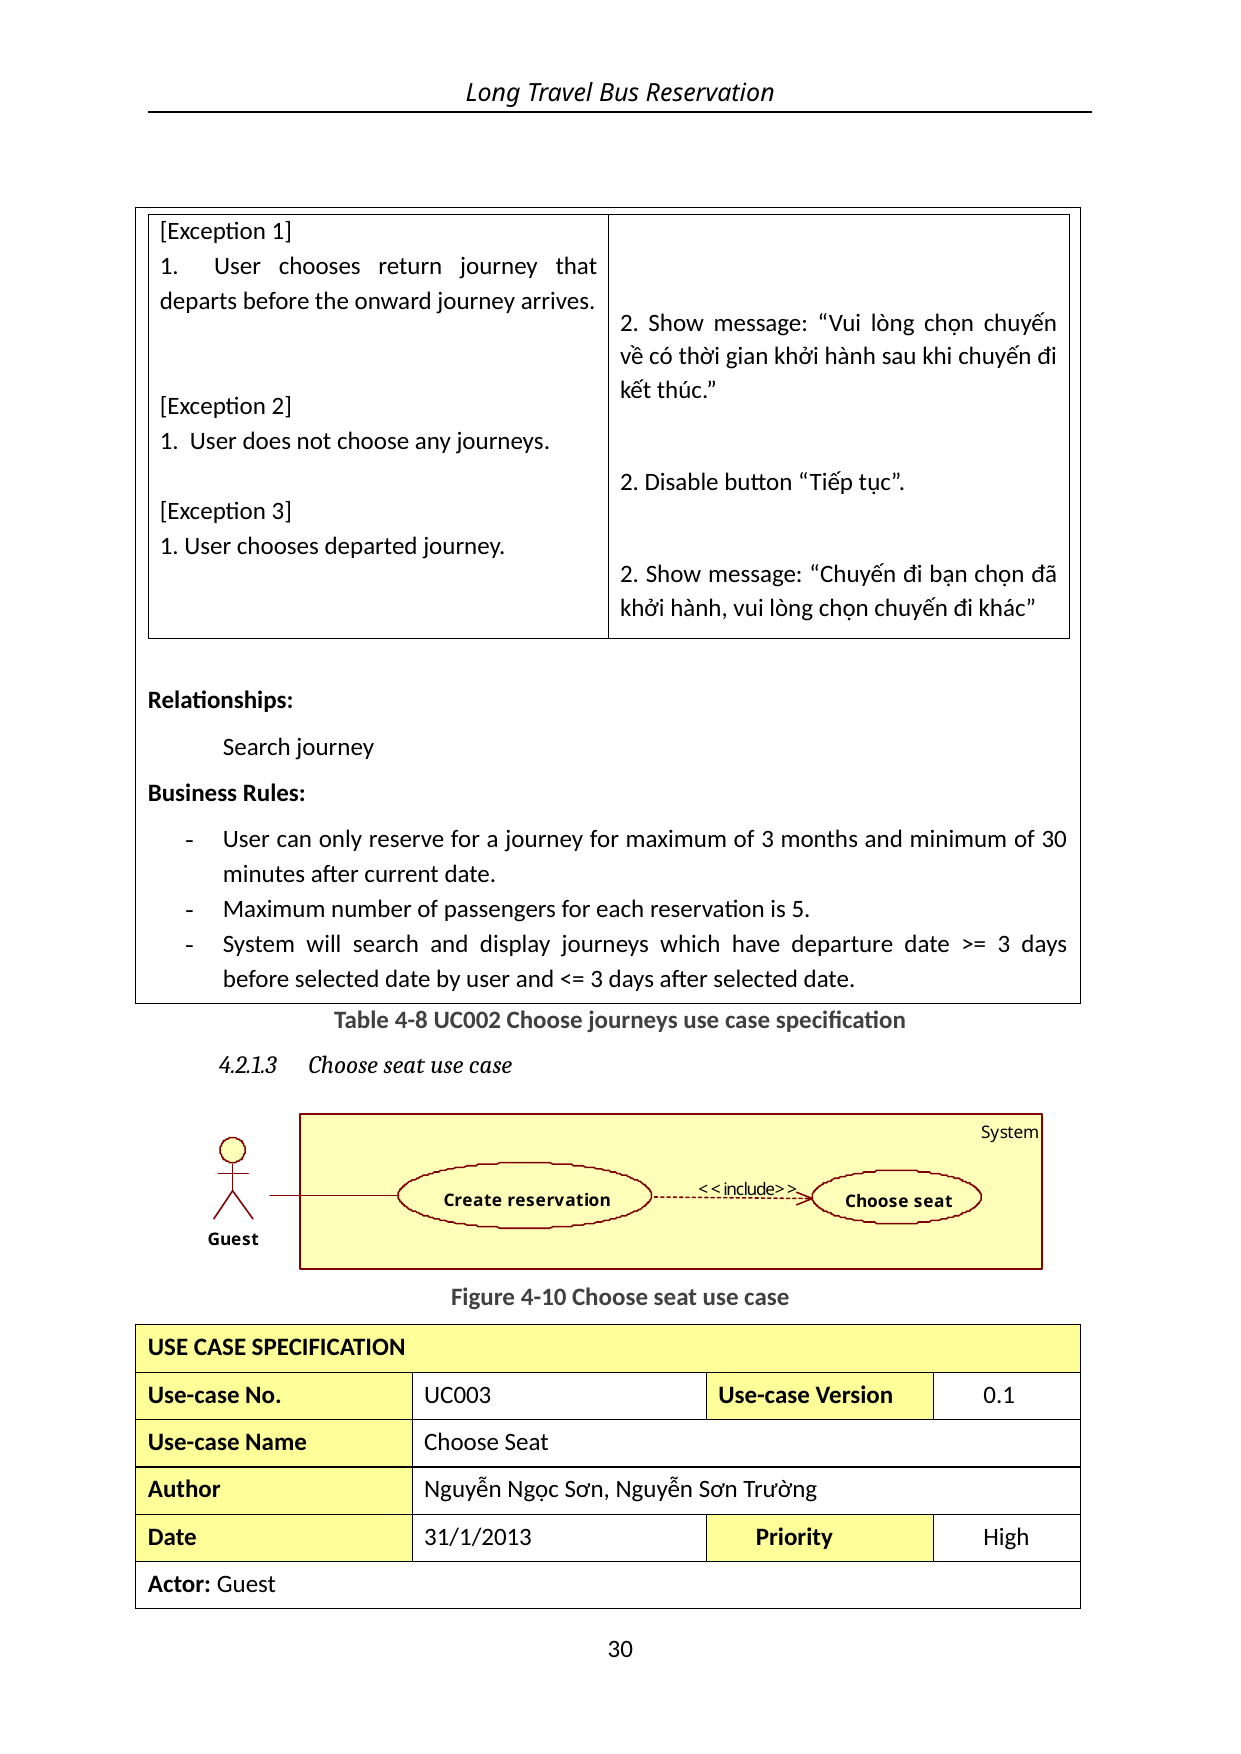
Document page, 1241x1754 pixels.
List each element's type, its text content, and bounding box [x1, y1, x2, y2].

table_cell Priority [707, 1515, 933, 1561]
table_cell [136, 208, 1080, 1003]
table_cell Use-case Name [136, 1420, 412, 1466]
table_cell Date [136, 1515, 412, 1561]
table_cell Author [136, 1468, 412, 1514]
table_cell Nguyễn Ngọc Sơn, Nguyễn Sơn Trường [413, 1468, 1080, 1514]
table_header USE CASE SPECIFICATION [136, 1325, 1080, 1372]
table_cell UC003 [413, 1373, 706, 1419]
table_cell Use-case No. [136, 1373, 412, 1419]
subtitle Choose seat use case [218, 1051, 1092, 1080]
table_cell Choose Seat [413, 1420, 1080, 1466]
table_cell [136, 1562, 1080, 1608]
table_cell Use-case Version [707, 1373, 933, 1419]
table_cell 0.1 [934, 1373, 1080, 1419]
table_cell 31/1/2013 [413, 1515, 706, 1561]
table_cell High [934, 1515, 1080, 1561]
